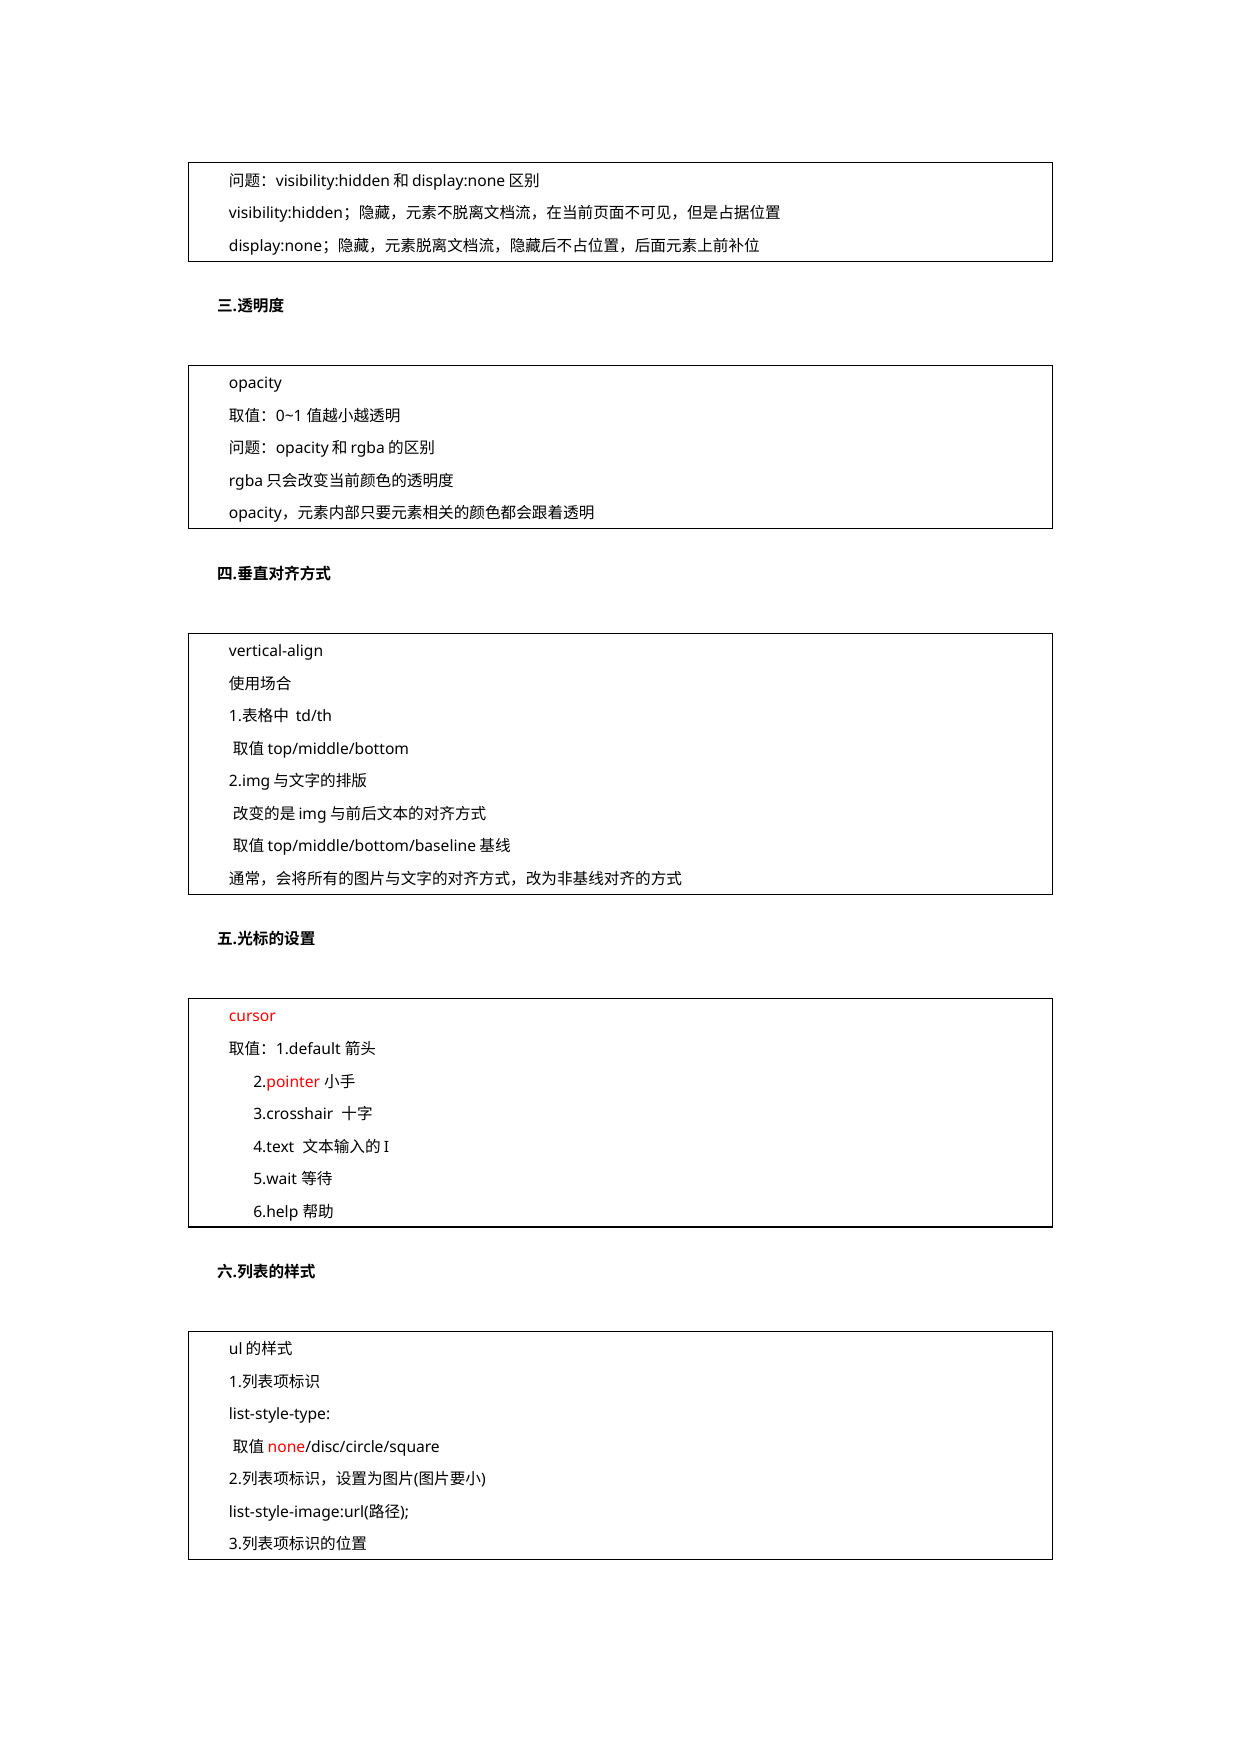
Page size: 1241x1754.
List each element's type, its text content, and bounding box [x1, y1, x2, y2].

subtitle 五.光标的设置 [217, 922, 983, 954]
subtitle 四.垂直对齐方式 [217, 556, 983, 589]
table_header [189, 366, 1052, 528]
subtitle 三.透明度 [217, 289, 983, 321]
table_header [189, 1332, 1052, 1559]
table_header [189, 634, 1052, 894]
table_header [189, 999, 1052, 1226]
subtitle 六.列表的样式 [217, 1254, 983, 1287]
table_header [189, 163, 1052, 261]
